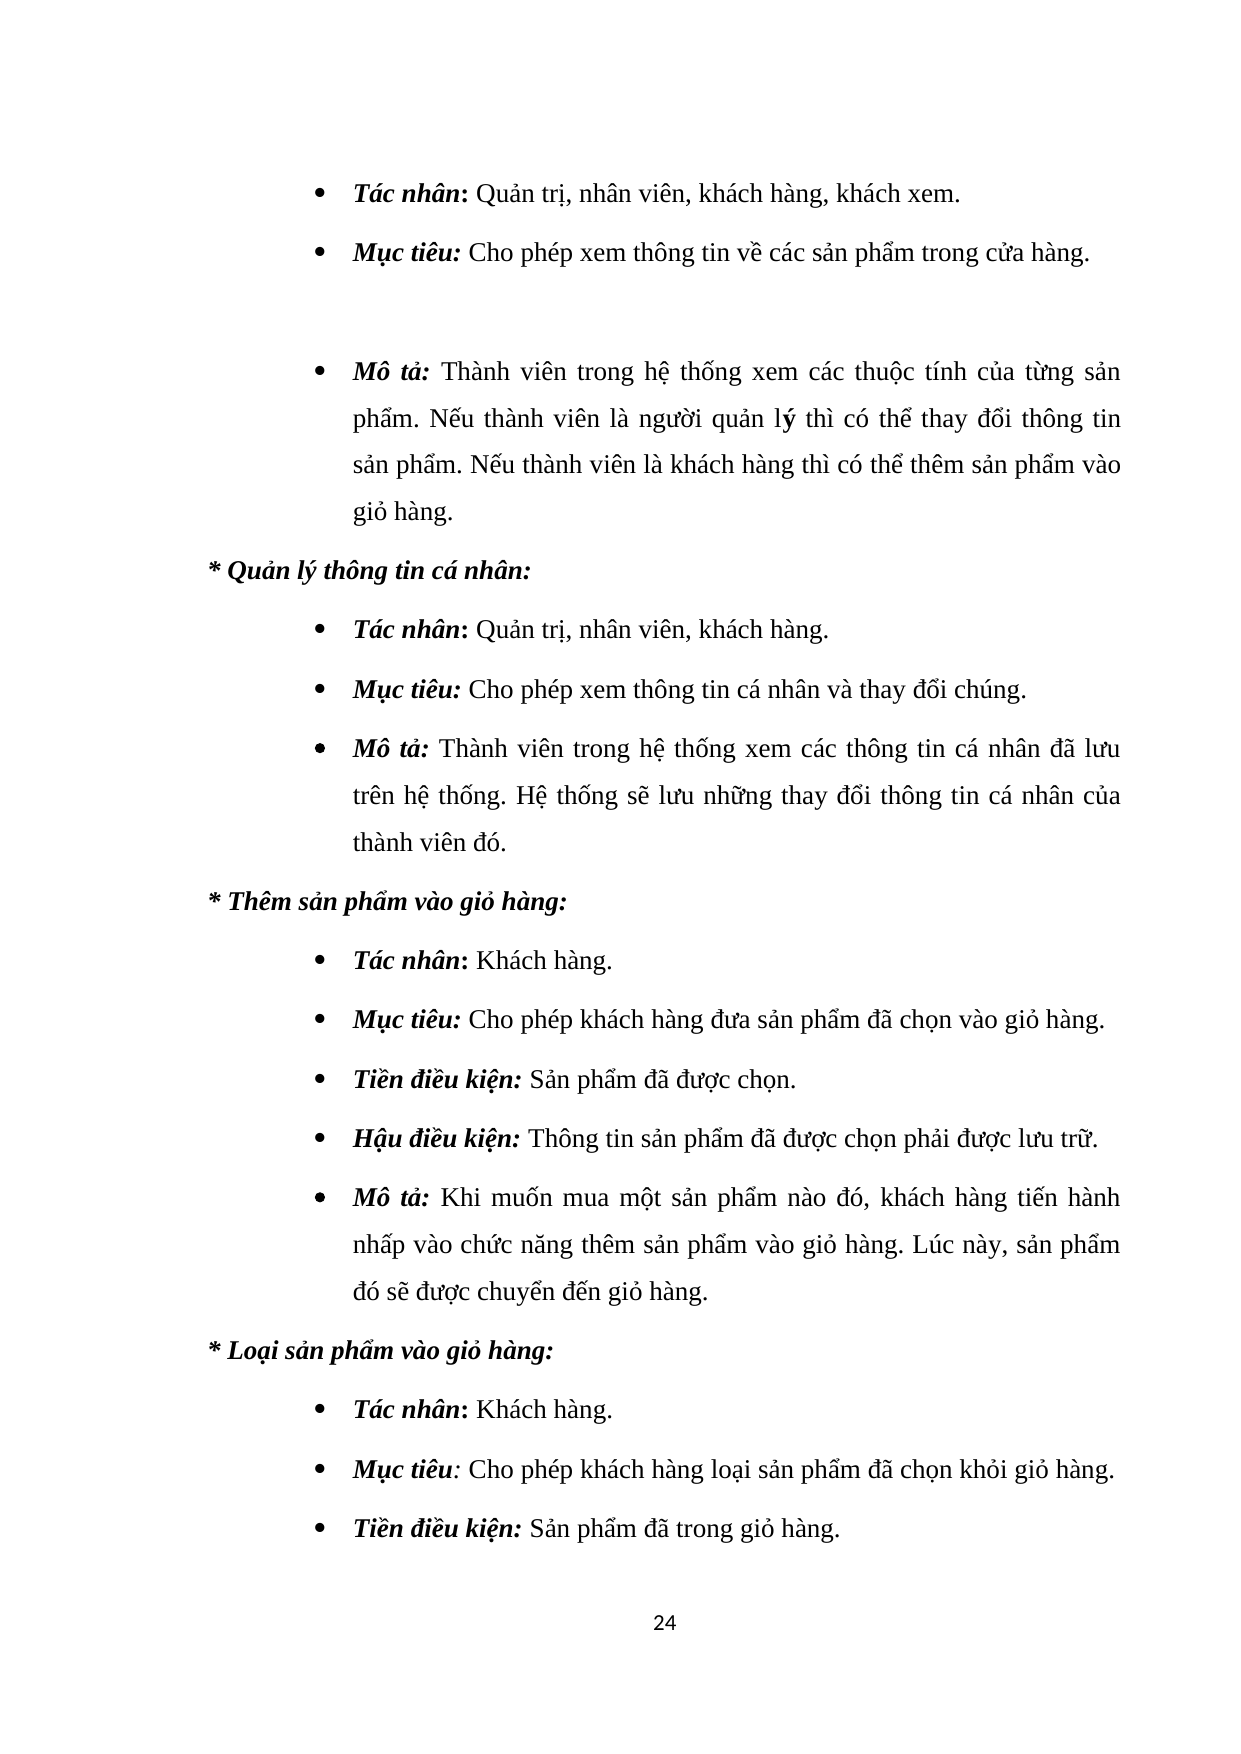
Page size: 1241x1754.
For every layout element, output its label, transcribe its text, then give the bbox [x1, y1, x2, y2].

list Tiền điều kiện: Sản phẩm đã trong giỏ hàng. [315, 1512, 1122, 1543]
list Mục tiêu: Cho phép xem thông tin cá nhân và thay đổi chúng. [315, 673, 1122, 704]
text * Thêm sản phẩm vào giỏ hàng: [207, 885, 1122, 916]
list Mô tả: Thành viên trong hệ thống xem các thông tin cá nhân đã lưu trên hệ thống. Hệ thống sẽ lưu những thay đổi thông tin cá nhân của thành viên đó. [315, 732, 1122, 857]
text * Loại sản phẩm vào giỏ hàng: [207, 1334, 1122, 1365]
list Hậu điều kiện: Thông tin sản phẩm đã được chọn phải được lưu trữ. [315, 1122, 1122, 1153]
text * Quản lý thông tin cá nhân: [207, 554, 1122, 586]
list Tác nhân: Quản trị, nhân viên, khách hàng, khách xem. [315, 177, 1122, 208]
list Mô tả: Thành viên trong hệ thống xem các thuộc tính của từng sản phẩm. Nếu thành viên là người quản lý thì có thể thay đổi thông tin sản phẩm. Nếu thành viên là khách hàng thì có thể thêm sản phẩm vào giỏ hàng. [315, 355, 1122, 526]
list Tác nhân: Khách hàng. [315, 944, 1122, 975]
list Mục tiêu: Cho phép khách hàng đưa sản phẩm đã chọn vào giỏ hàng. [315, 1003, 1122, 1035]
list Mô tả: Khi muốn mua một sản phẩm nào đó, khách hàng tiến hành nhấp vào chức năng thêm sản phẩm vào giỏ hàng. Lúc này, sản phẩm đó sẽ được chuyển đến giỏ hàng. [315, 1182, 1122, 1306]
list Tác nhân: Khách hàng. [315, 1393, 1122, 1424]
list Tiền điều kiện: Sản phẩm đã được chọn. [315, 1063, 1122, 1094]
list Mục tiêu: Cho phép xem thông tin về các sản phẩm trong cửa hàng. [315, 237, 1122, 268]
list Mục tiêu: Cho phép khách hàng loại sản phẩm đã chọn khỏi giỏ hàng. [315, 1453, 1122, 1484]
list Tác nhân: Quản trị, nhân viên, khách hàng. [315, 613, 1122, 645]
